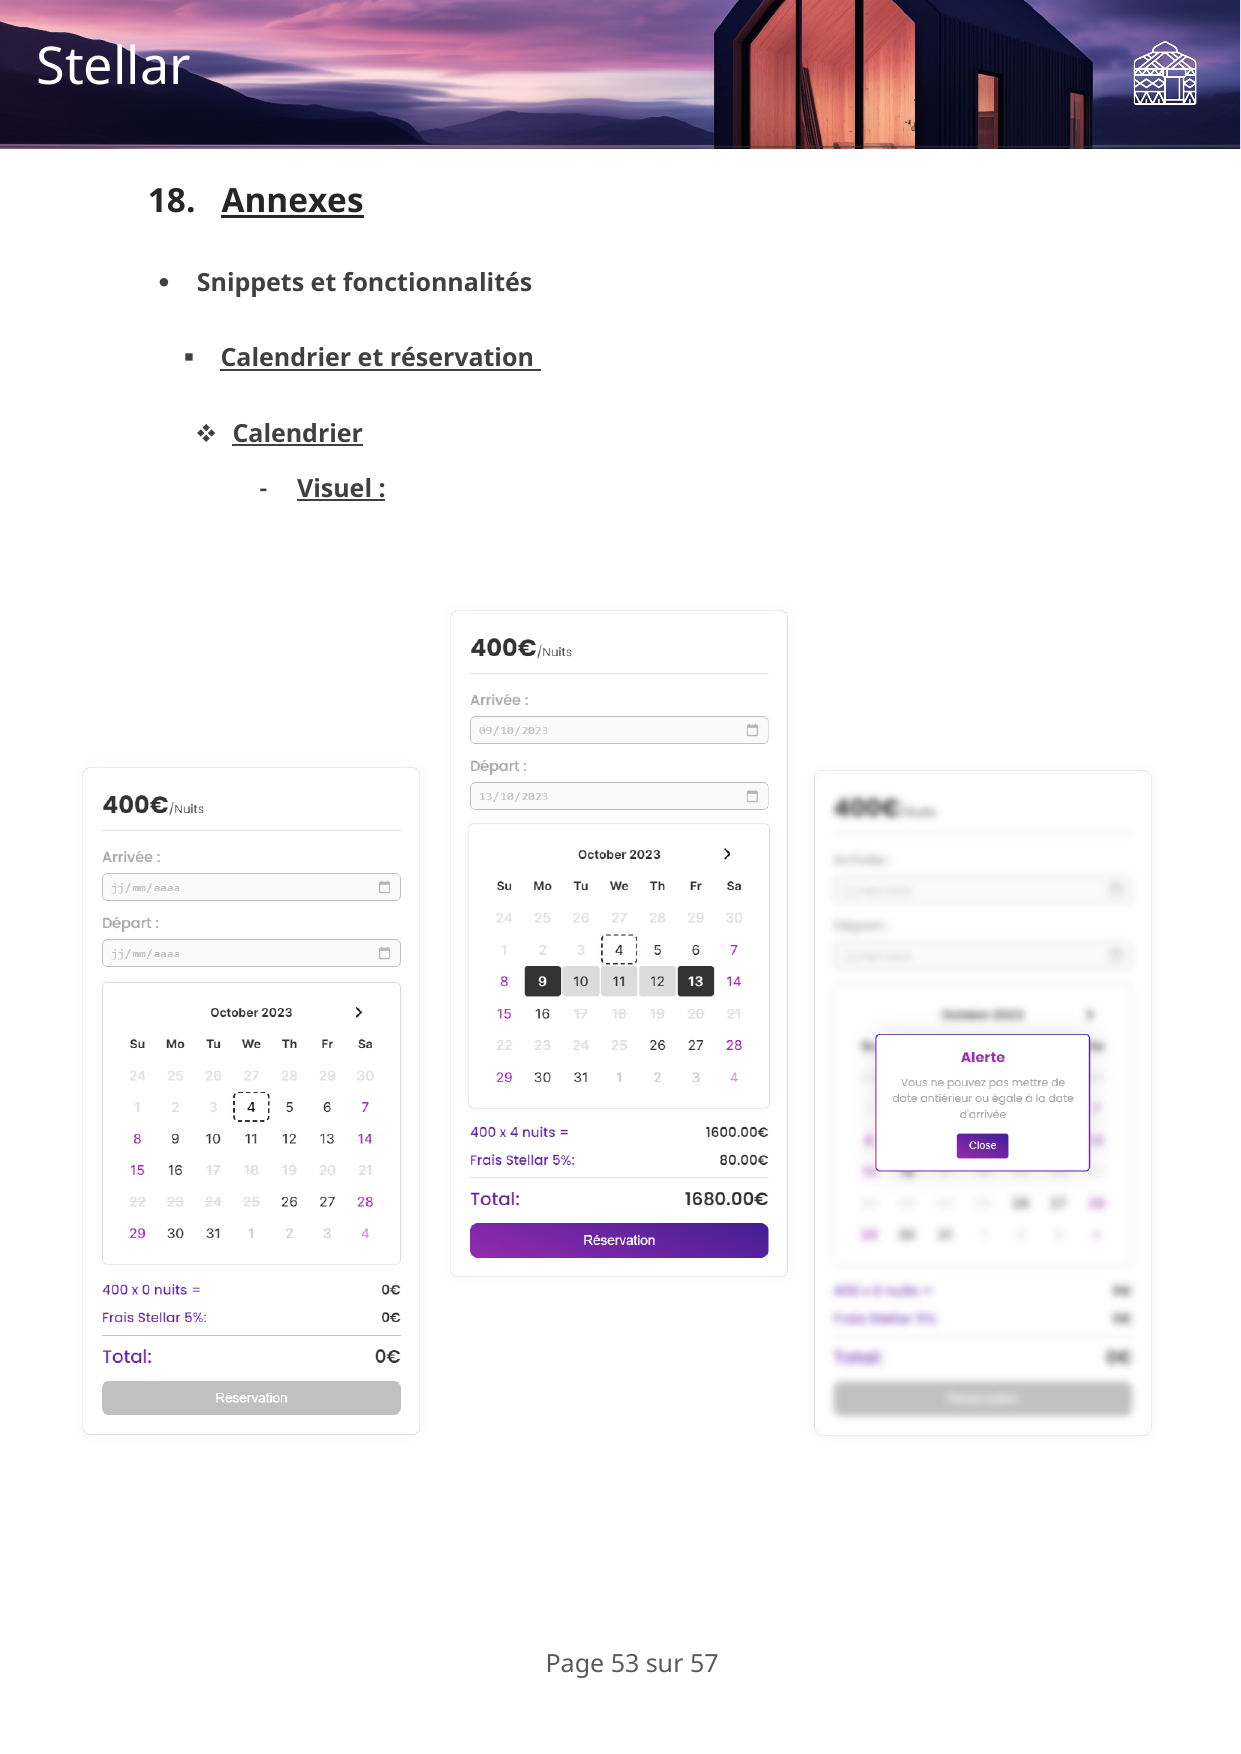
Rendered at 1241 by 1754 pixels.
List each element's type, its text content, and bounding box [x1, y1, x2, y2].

picture [803, 762, 1160, 1444]
picture [439, 599, 802, 1292]
picture [73, 758, 432, 1448]
picture [0, 0, 1241, 146]
subtitle Snippets et fonctionnalités [159, 264, 1092, 298]
subtitle Annexes [148, 177, 1092, 223]
list Visuel : [259, 471, 1092, 505]
subtitle Calendrier [195, 416, 1092, 450]
subtitle Calendrier et réservation [183, 340, 1092, 374]
